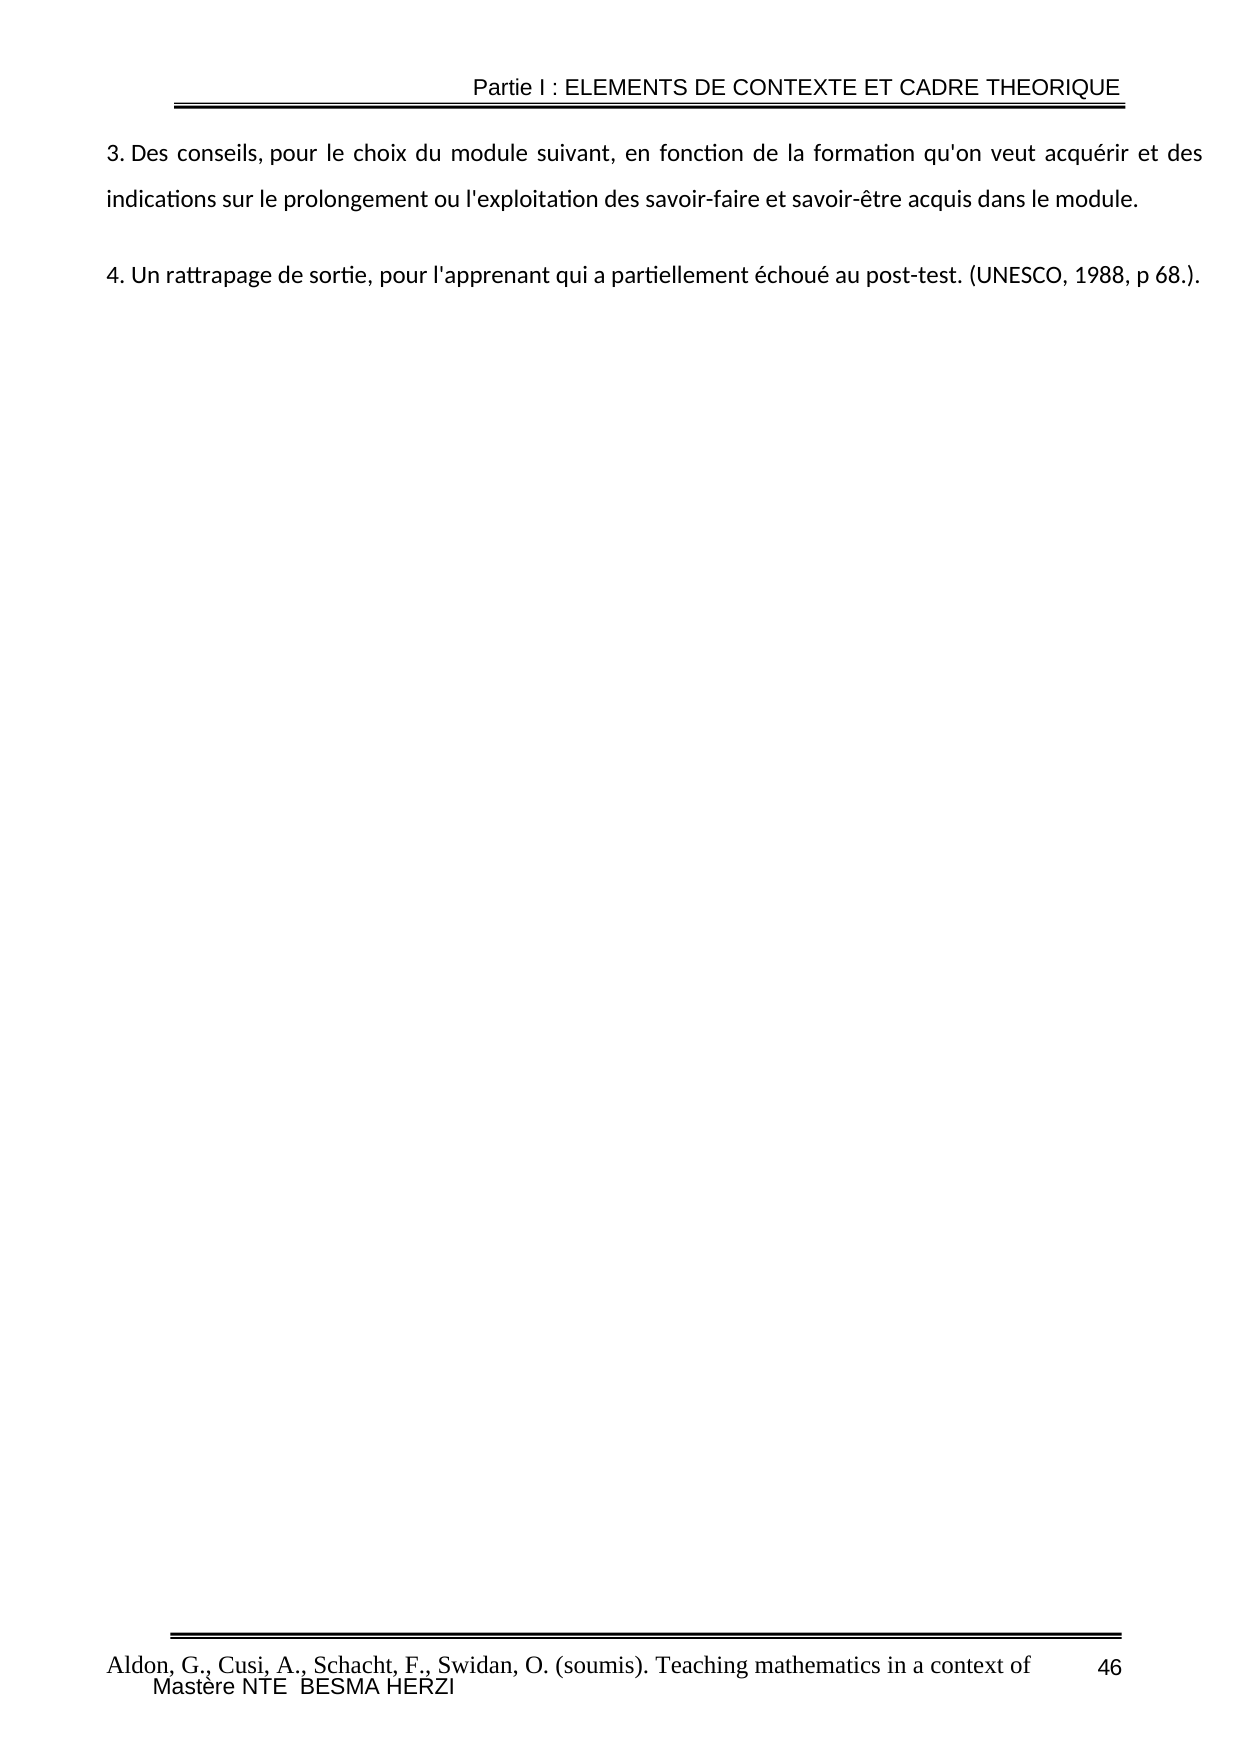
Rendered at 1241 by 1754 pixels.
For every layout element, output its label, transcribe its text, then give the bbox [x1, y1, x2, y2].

text 3. Des conseils, pour le choix du module suivant, en fonction de la formation qu'on veut acquérir et des indications sur le prolongement ou l'exploitation des savoir-faire et savoir-être acquis dans le module. [106, 137, 1205, 214]
text 4. Un rattrapage de sortie, pour l'apprenant qui a partiellement échoué au post-test. (UNESCO, 1988, p 68.). [106, 259, 1205, 290]
